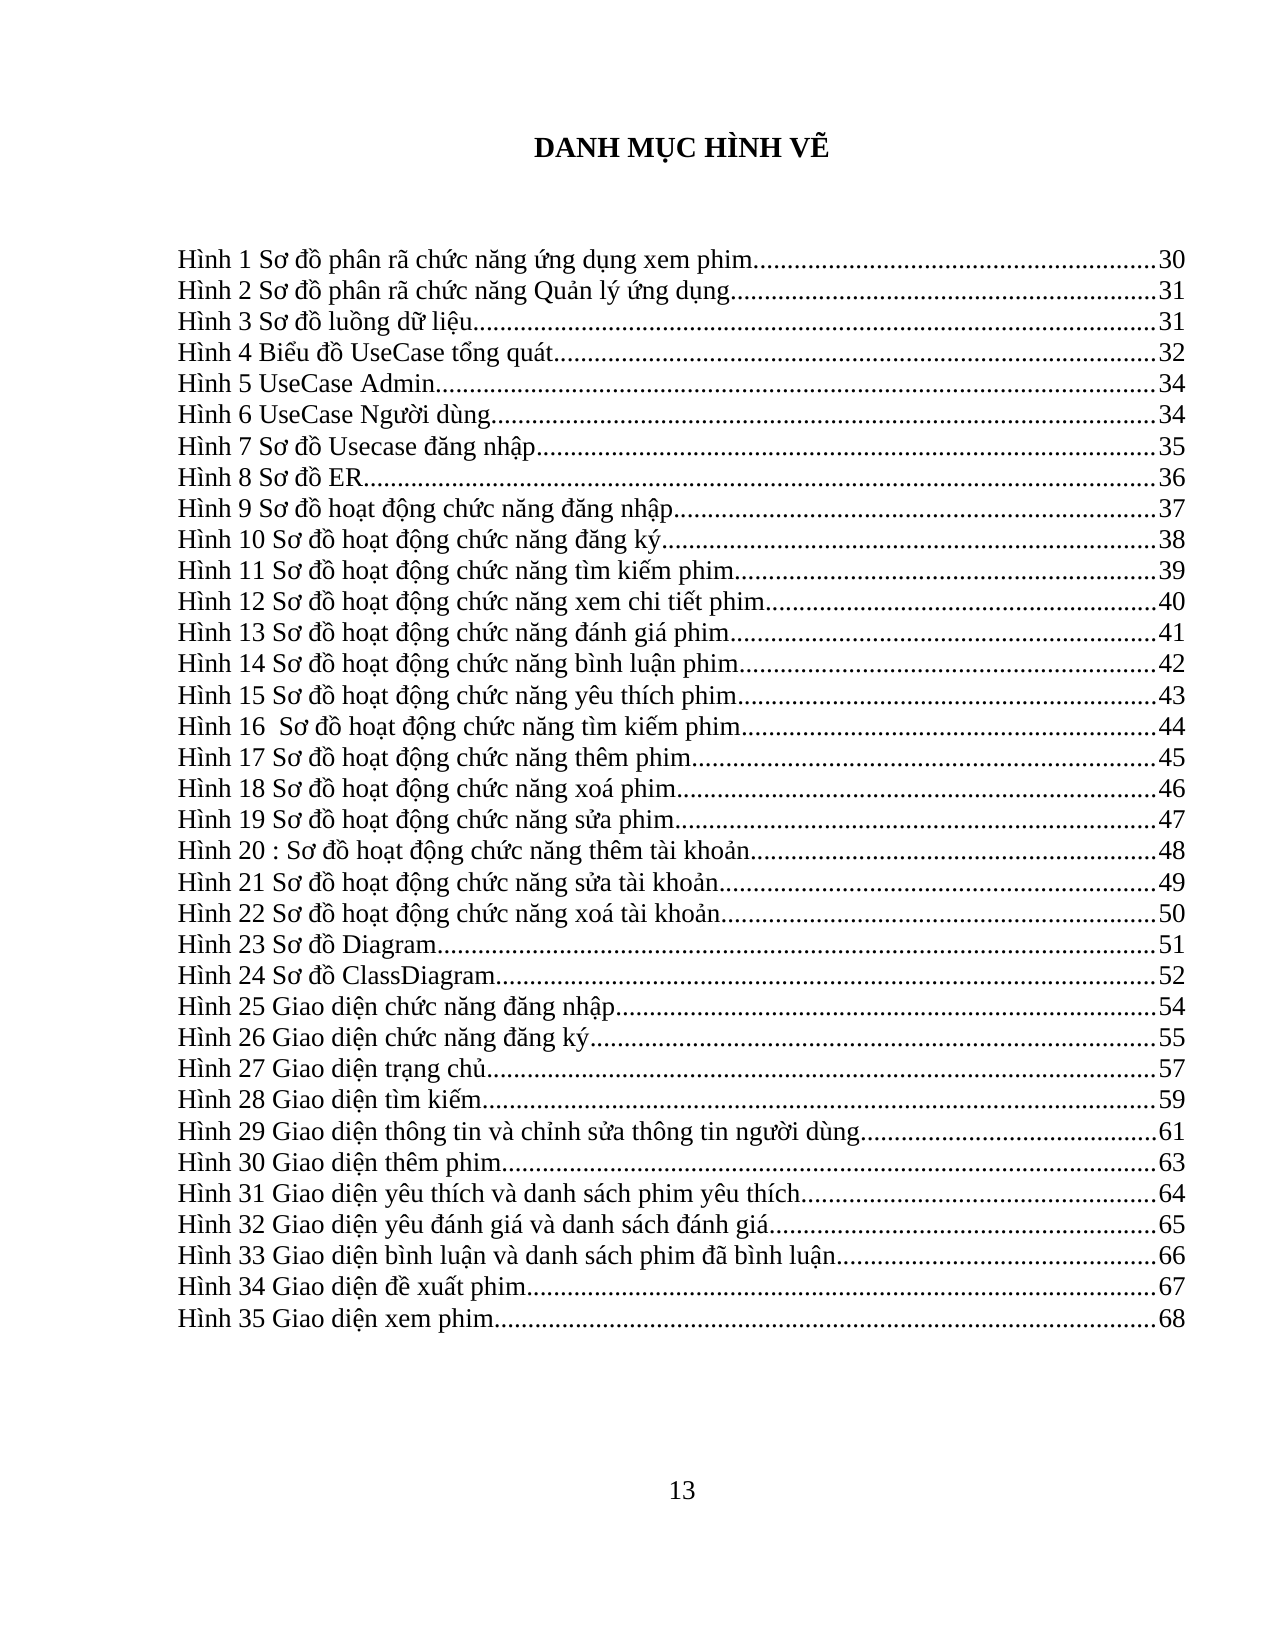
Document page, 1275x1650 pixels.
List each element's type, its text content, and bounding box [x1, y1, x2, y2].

text Hình 22 Sơ đồ hoạt động chức năng xoá tài khoản 50 [177, 897, 1186, 928]
text Hình 2 Sơ đồ phân rã chức năng Quản lý ứng dụng 31 [177, 274, 1186, 305]
text Hình 13 Sơ đồ hoạt động chức năng đánh giá phim 41 [177, 616, 1186, 648]
text Hình 32 Giao diện yêu đánh giá và danh sách đánh giá 65 [177, 1208, 1186, 1239]
text Hình 28 Giao diện tìm kiếm 59 [177, 1084, 1186, 1115]
text Hình 16 Sơ đồ hoạt động chức năng tìm kiếm phim 44 [177, 710, 1186, 741]
text Hình 11 Sơ đồ hoạt động chức năng tìm kiếm phim 39 [177, 554, 1186, 585]
text Hình 15 Sơ đồ hoạt động chức năng yêu thích phim 43 [177, 679, 1186, 710]
text Hình 6 UseCase Người dùng 34 [177, 398, 1186, 429]
text Hình 19 Sơ đồ hoạt động chức năng sửa phim 47 [177, 803, 1186, 834]
text Hình 30 Giao diện thêm phim 63 [177, 1146, 1186, 1177]
text Hình 10 Sơ đồ hoạt động chức năng đăng ký 38 [177, 523, 1186, 554]
text Hình 14 Sơ đồ hoạt động chức năng bình luận phim 42 [177, 648, 1186, 679]
text Hình 5 UseCase Admin 34 [177, 367, 1186, 398]
text Hình 31 Giao diện yêu thích và danh sách phim yêu thích 64 [177, 1177, 1186, 1208]
text Hình 1 Sơ đồ phân rã chức năng ứng dụng xem phim 30 [177, 243, 1186, 274]
text Hình 17 Sơ đồ hoạt động chức năng thêm phim 45 [177, 741, 1186, 772]
text Hình 24 Sơ đồ ClassDiagram 52 [177, 959, 1186, 990]
text DANH MỤC HÌNH VẼ [177, 131, 1186, 164]
text Hình 18 Sơ đồ hoạt động chức năng xoá phim 46 [177, 772, 1186, 803]
text Hình 27 Giao diện trạng chủ 57 [177, 1052, 1186, 1084]
text Hình 4 Biểu đồ UseCase tổng quát 32 [177, 336, 1186, 367]
text Hình 8 Sơ đồ ER 36 [177, 461, 1186, 492]
text Hình 21 Sơ đồ hoạt động chức năng sửa tài khoản 49 [177, 866, 1186, 897]
text Hình 9 Sơ đồ hoạt động chức năng đăng nhập 37 [177, 492, 1186, 523]
text Hình 34 Giao diện đề xuất phim 67 [177, 1271, 1186, 1302]
text Hình 20 : Sơ đồ hoạt động chức năng thêm tài khoản 48 [177, 834, 1186, 866]
text Hình 26 Giao diện chức năng đăng ký 55 [177, 1021, 1186, 1052]
text Hình 7 Sơ đồ Usecase đăng nhập 35 [177, 429, 1186, 461]
text Hình 25 Giao diện chức năng đăng nhập 54 [177, 990, 1186, 1021]
text Hình 33 Giao diện bình luận và danh sách phim đã bình luận 66 [177, 1239, 1186, 1271]
text Hình 35 Giao diện xem phim 68 [177, 1302, 1186, 1333]
text Hình 29 Giao diện thông tin và chỉnh sửa thông tin người dùng 61 [177, 1115, 1186, 1146]
text Hình 12 Sơ đồ hoạt động chức năng xem chi tiết phim 40 [177, 585, 1186, 616]
text Hình 3 Sơ đồ luồng dữ liệu 31 [177, 305, 1186, 336]
text Hình 23 Sơ đồ Diagram 51 [177, 928, 1186, 959]
